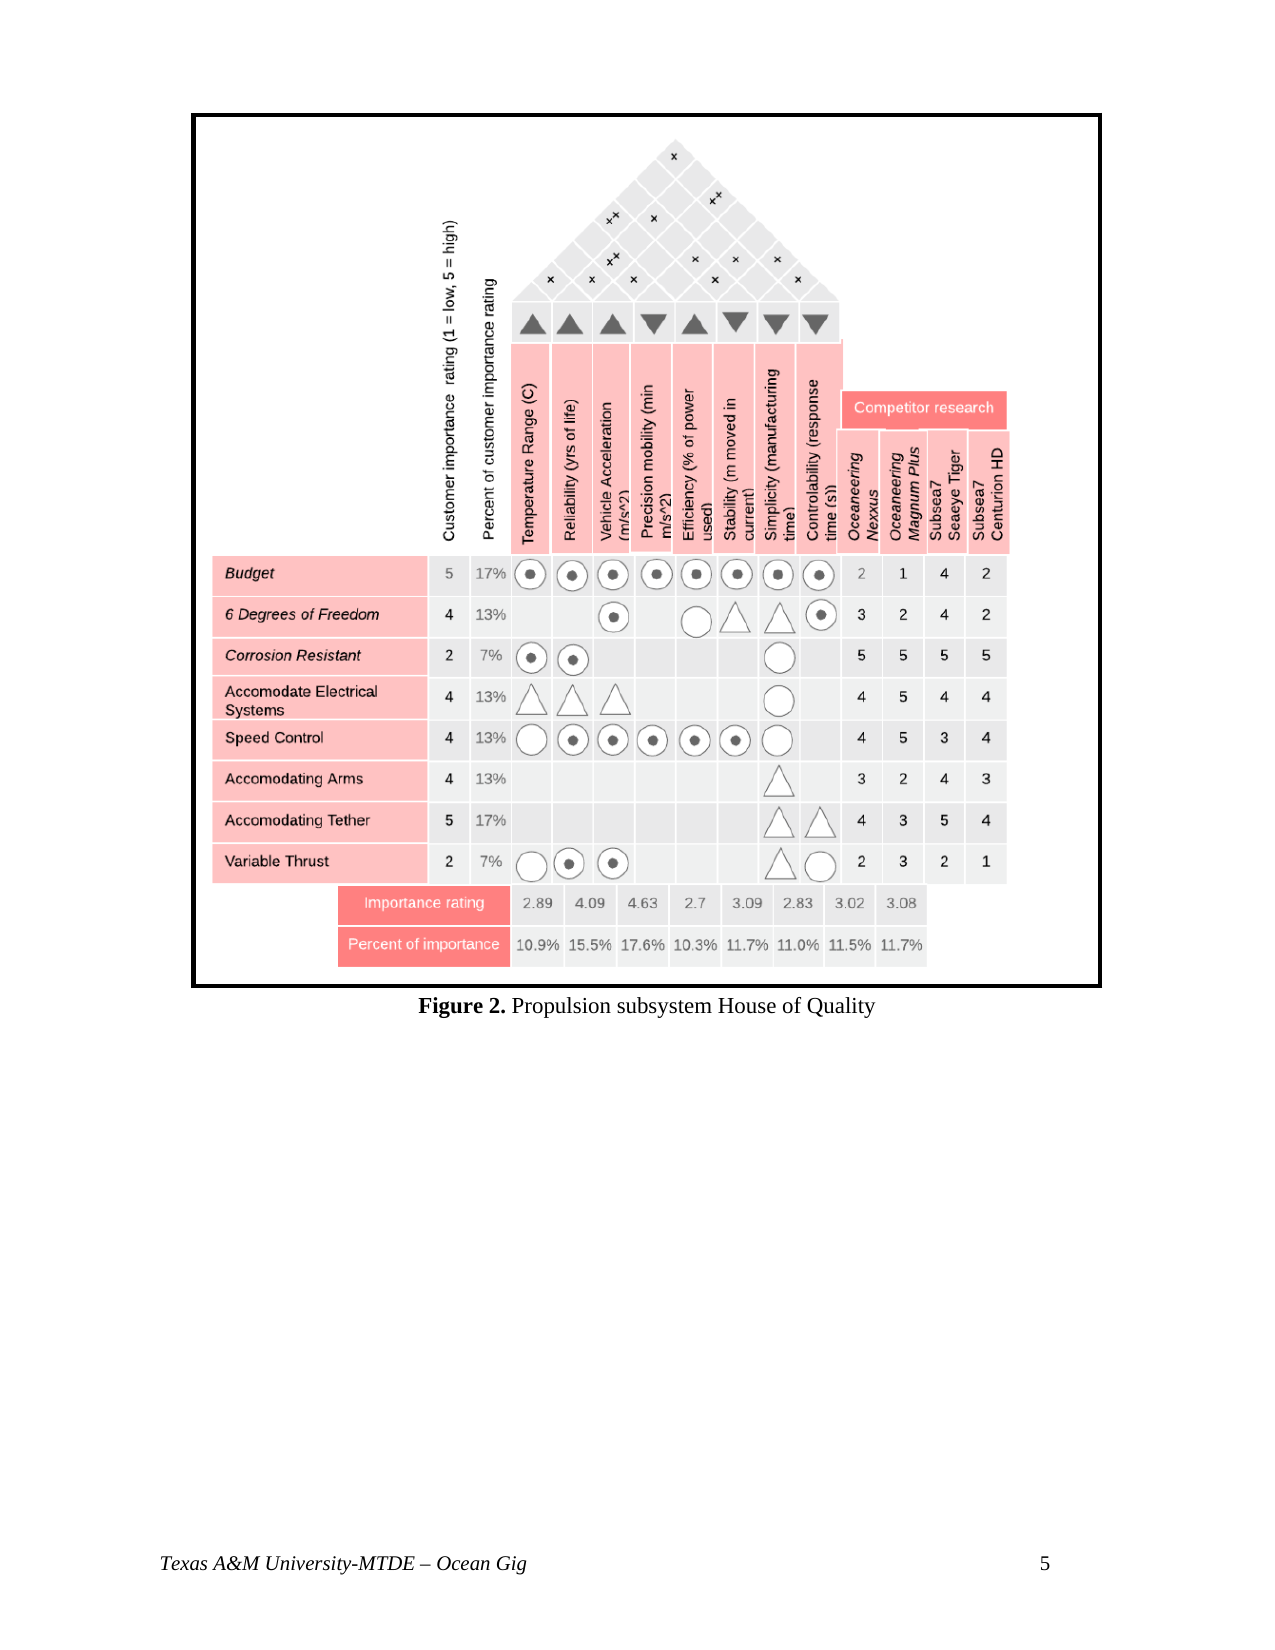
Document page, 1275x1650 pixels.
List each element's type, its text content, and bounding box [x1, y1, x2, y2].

text Figure 2. Propulsion subsystem House of Quality [159, 992, 1134, 1018]
picture [196, 117, 1098, 984]
